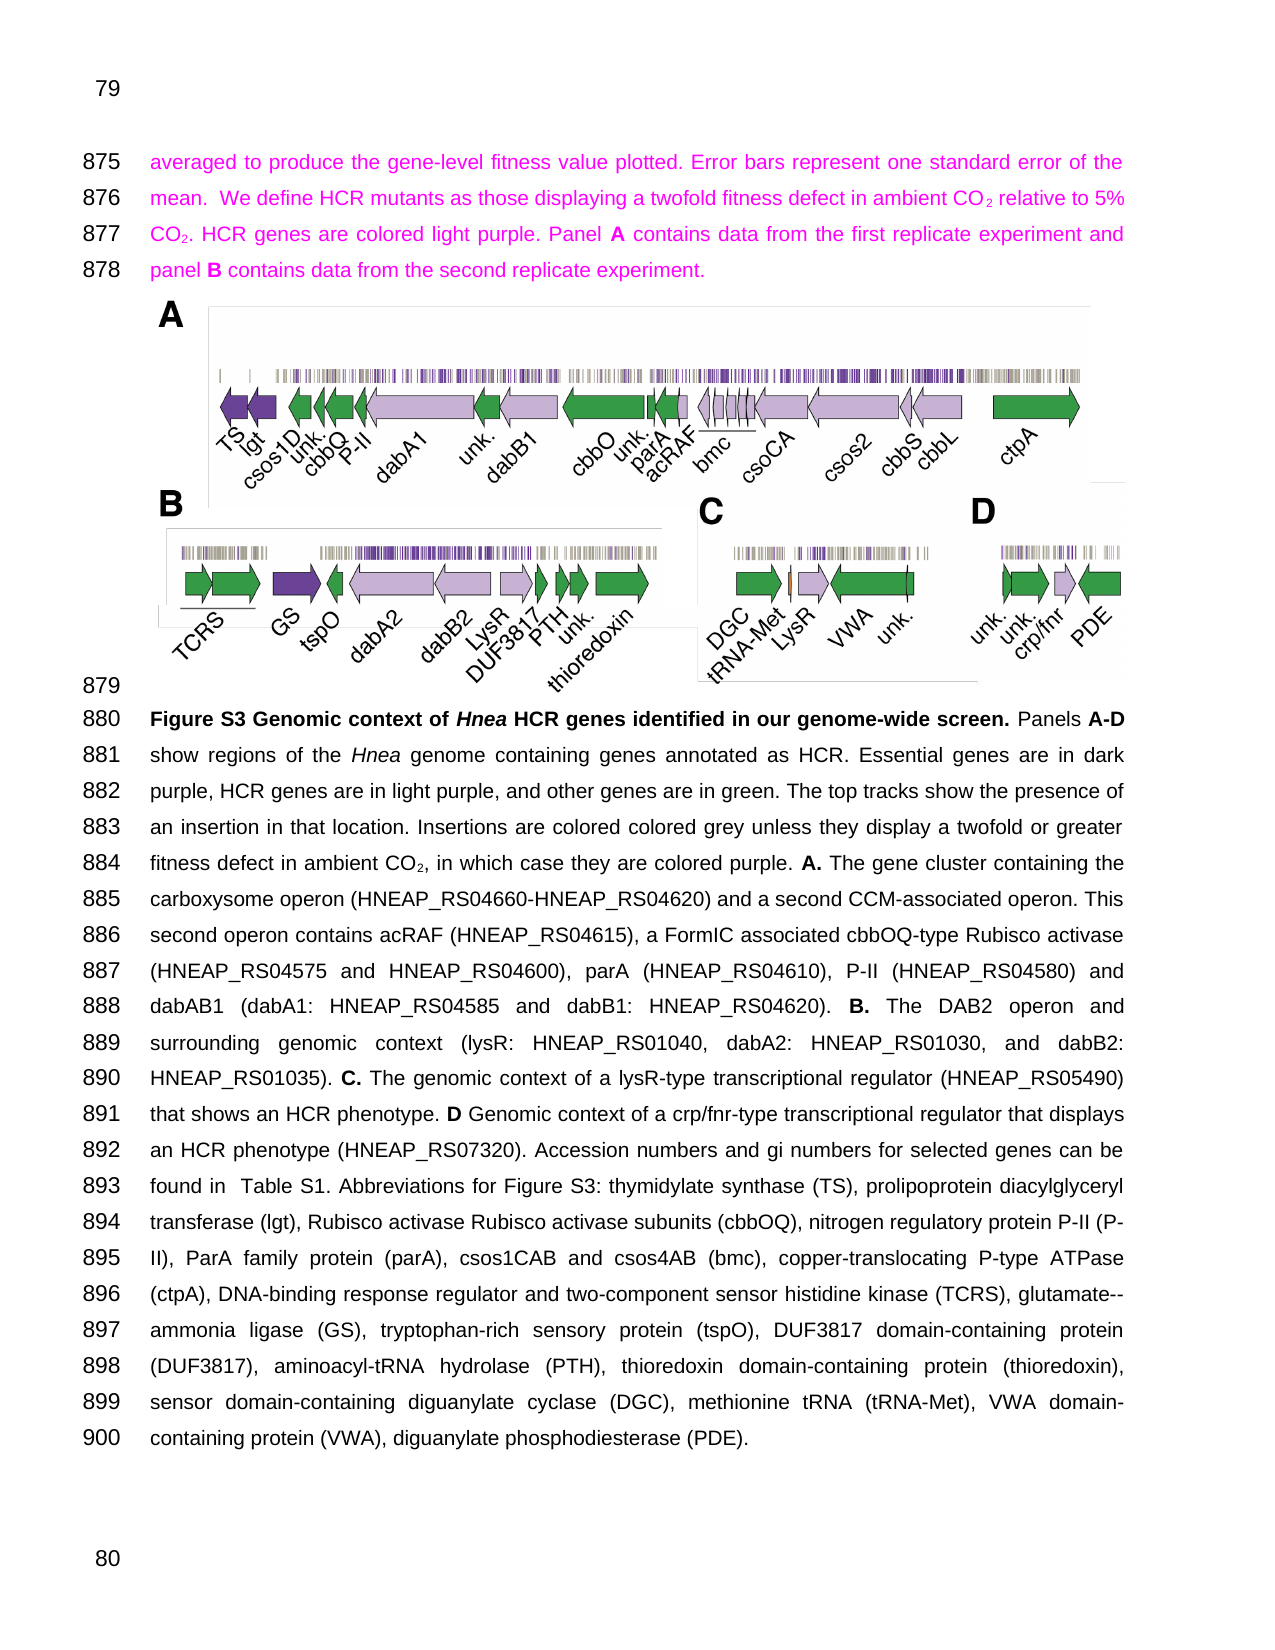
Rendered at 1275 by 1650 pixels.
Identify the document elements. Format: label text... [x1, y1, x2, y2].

text Figure S3 Genomic context of Hnea HCR genes identified in our genome-wide screen. Panels A-D show regions of the Hnea genome containing genes annotated as HCR. Essential genes are in dark purple, HCR genes are in light purple, and other genes are in green. The top tracks show the presence of an insertion in that location. Insertions are colored colored grey unless they display a twofold or greater fitness defect in ambient CO2, in which case they are colored purple. A. The gene cluster containing the carboxysome operon (HNEAP_RS04660-HNEAP_RS04620) and a second CCM-associated operon. This second operon contains acRAF (HNEAP_RS04615), a FormIC associated cbbOQ-type Rubisco activase (HNEAP_RS04575 and HNEAP_RS04600), parA (HNEAP_RS04610), P-II (HNEAP_RS04580) and dabAB1 (dabA1: HNEAP_RS04585 and dabB1: HNEAP_RS04620). B. The DAB2 operon and surrounding genomic context (lysR: HNEAP_RS01040, dabA2: HNEAP_RS01030, and dabB2: HNEAP_RS01035). C. The genomic context of a lysR-type transcriptional regulator (HNEAP_RS05490) that shows an HCR phenotype. D Genomic context of a crp/fnr-type transcriptional regulator that displays an HCR phenotype (HNEAP_RS07320). Accession numbers and gi numbers for selected genes can be found in Table S1. Abbreviations for Figure S3: thymidylate synthase (TS), prolipoprotein diacylglyceryl transferase (lgt), Rubisco activase Rubisco activase subunits (cbbOQ), nitrogen regulatory protein P-II (P-II), ParA family protein (parA), csos1CAB and csos4AB (bmc), copper-translocating P-type ATPase (ctpA), DNA-binding response regulator and two-component sensor histidine kinase (TCRS), glutamate--ammonia ligase (GS), tryptophan-rich sensory protein (tspO), DUF3817 domain-containing protein (DUF3817), aminoacyl-tRNA hydrolase (PTH), thioredoxin domain-containing protein (thioredoxin), sensor domain-containing diguanylate cyclase (DGC), methionine tRNA (tRNA-Met), VWA domain-containing protein (VWA), diguanylate phosphodiesterase (PDE). [150, 707, 1125, 1449]
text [150, 150, 1125, 282]
picture [150, 293, 1125, 694]
